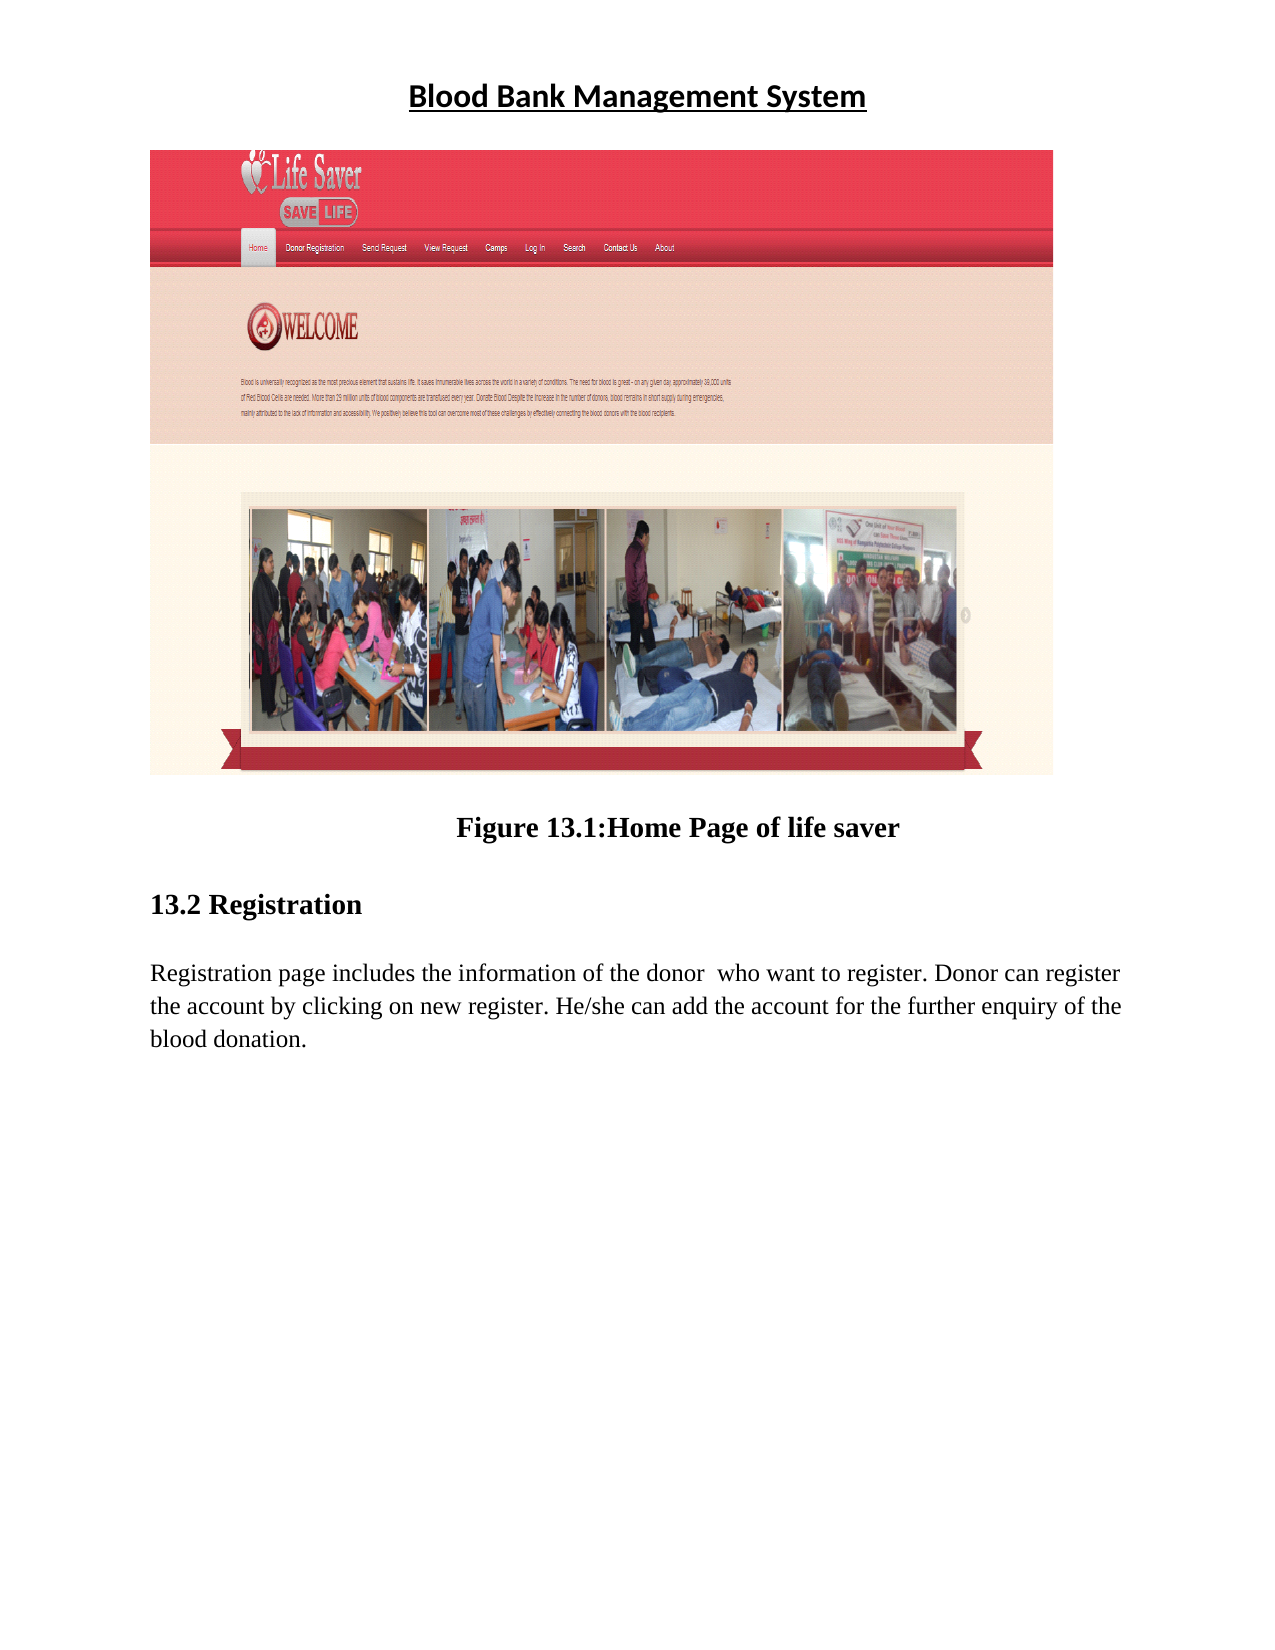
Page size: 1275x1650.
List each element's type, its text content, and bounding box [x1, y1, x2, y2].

picture [150, 150, 1054, 775]
text 13.2 Registration [150, 887, 1125, 920]
text Registration page includes the information of the donor who want to register. Donor can register the account by clicking on new register. He/she can add the account for the further enquiry of the blood donation. [150, 958, 1125, 1053]
text Figure 13.1:Home Page of life saver [150, 810, 1125, 843]
